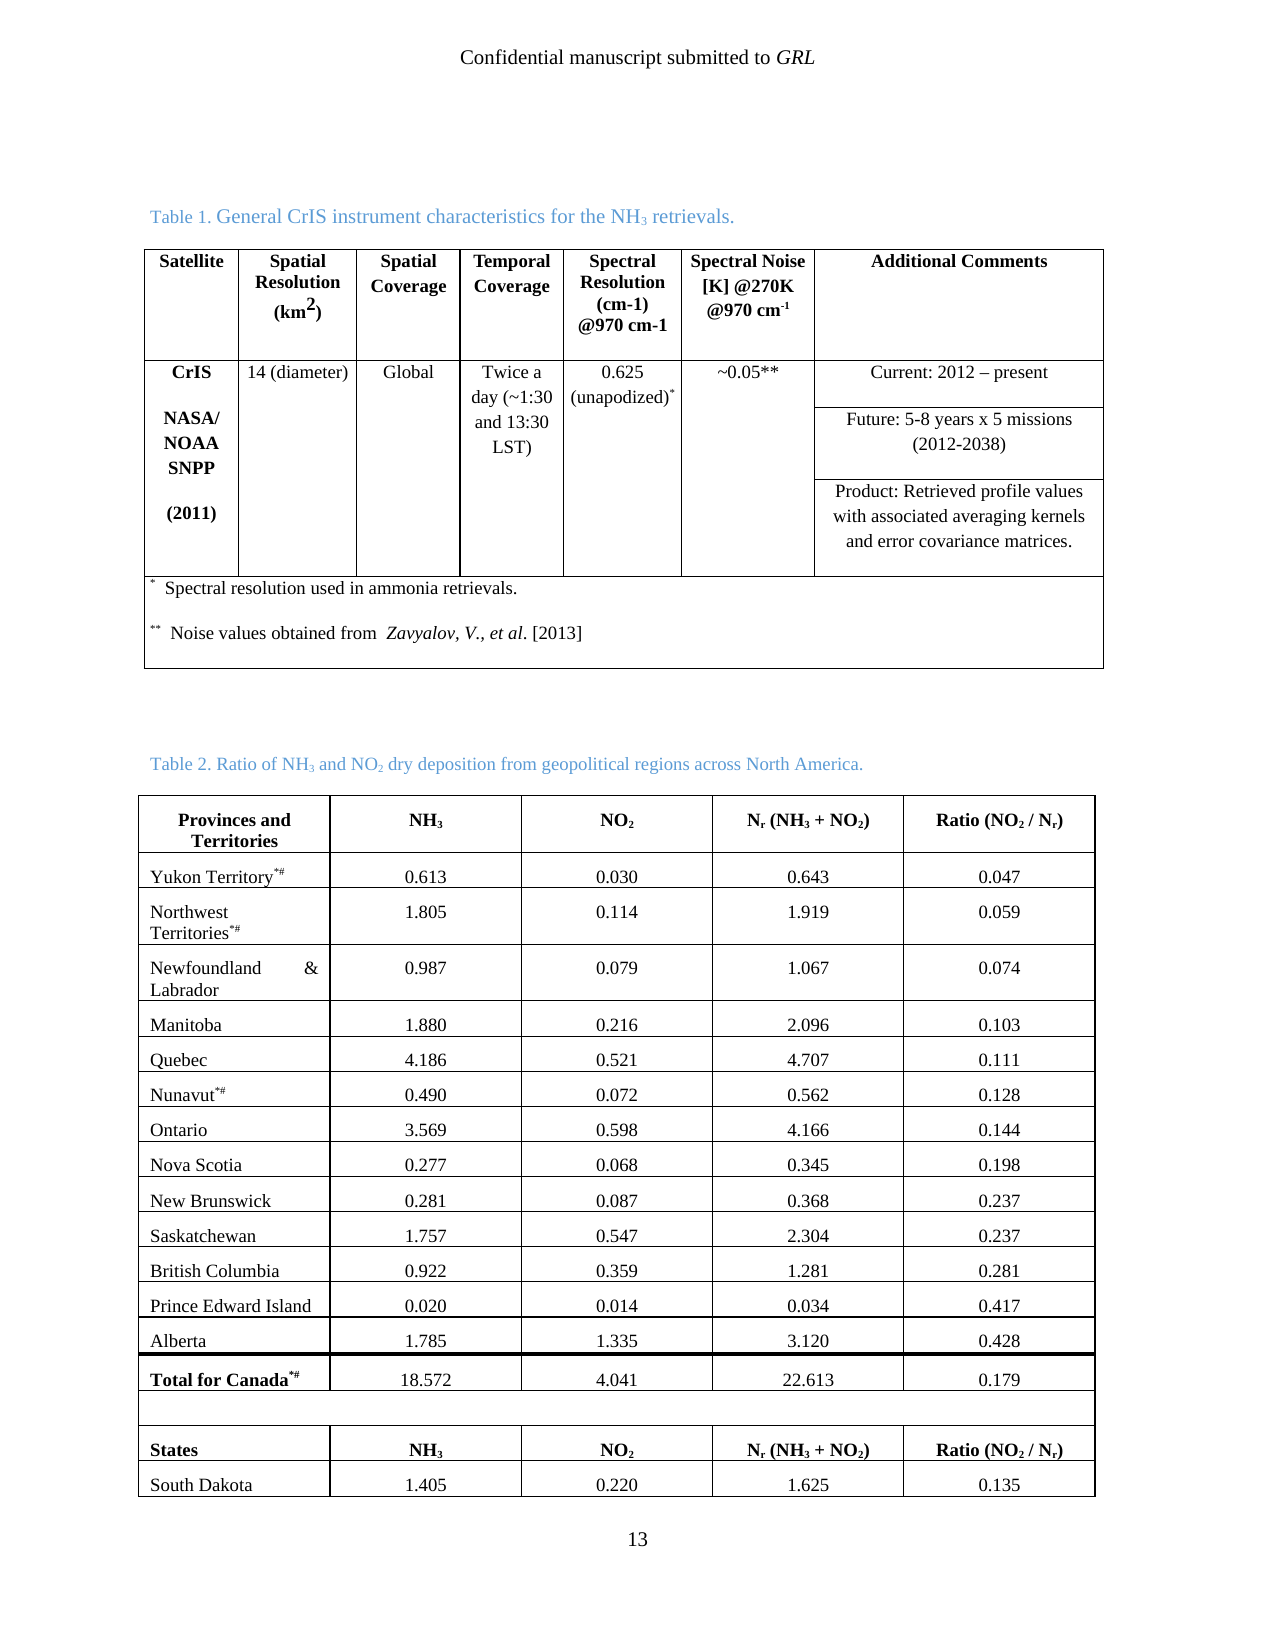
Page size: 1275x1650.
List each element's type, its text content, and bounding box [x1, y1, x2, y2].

table_cell Current: 2012 – present [815, 361, 1103, 407]
table_cell Newfoundland & Labrador [139, 945, 329, 1000]
table_header Ratio (NO2 / Nr) [904, 796, 1094, 852]
table_cell 4.041 [522, 1356, 712, 1390]
table_cell 22.613 [713, 1356, 903, 1390]
table_cell 0.417 [904, 1282, 1094, 1316]
table_cell 0.087 [522, 1177, 712, 1211]
table_cell 0.922 [331, 1247, 521, 1281]
table_cell 0.281 [331, 1177, 521, 1211]
table_cell NH3 [331, 1426, 521, 1460]
table_cell Alberta [139, 1318, 329, 1351]
table_cell [139, 1391, 1094, 1425]
table_cell 1.067 [713, 945, 903, 1000]
table_header Provinces and Territories [139, 796, 329, 852]
table_header NH3 [331, 796, 521, 852]
table_cell 0.079 [522, 945, 712, 1000]
table_cell New Brunswick [139, 1177, 329, 1211]
table_cell 0.114 [522, 888, 712, 944]
table_cell 0.135 [904, 1461, 1094, 1496]
table_cell 0.020 [331, 1282, 521, 1316]
table_cell 18.572 [331, 1356, 521, 1390]
table_cell CrIS NASA/ NOAA SNPP (2011) [145, 361, 238, 576]
table_cell 1.757 [331, 1212, 521, 1246]
table_cell Future: 5-8 years x 5 missions (2012-2038) [815, 408, 1103, 479]
table_cell Yukon Territory*# [139, 853, 329, 887]
table_cell 4.707 [713, 1037, 903, 1071]
table_cell 4.186 [331, 1037, 521, 1071]
table_cell States [139, 1426, 329, 1460]
table_cell 0.216 [522, 1001, 712, 1036]
table_cell 0.128 [904, 1072, 1094, 1106]
table_cell Nunavut*# [139, 1072, 329, 1106]
table_cell Total for Canada*# [139, 1356, 329, 1390]
table_cell 2.096 [713, 1001, 903, 1036]
table_cell 3.569 [331, 1107, 521, 1141]
table_header Spatial Resolution (km2) [239, 250, 356, 360]
table_cell Global [357, 361, 459, 576]
table_cell 0.179 [904, 1356, 1094, 1390]
table_header NO2 [522, 796, 712, 852]
table_cell 0.281 [904, 1247, 1094, 1281]
table_cell British Columbia [139, 1247, 329, 1281]
table_cell 0.277 [331, 1142, 521, 1176]
table_cell 0.220 [522, 1461, 712, 1496]
table_cell Saskatchewan [139, 1212, 329, 1246]
table_cell 2.304 [713, 1212, 903, 1246]
table_cell NO2 [522, 1426, 712, 1460]
table_cell Northwest Territories*# [139, 888, 329, 944]
table_cell 0.625 (unapodized)* [564, 361, 681, 576]
table_cell * Spectral resolution used in ammonia retrievals. ** Noise values obtained from Zavyalov, V., et al. [2013] [145, 577, 1103, 668]
table_cell 0.490 [331, 1072, 521, 1106]
table_cell 0.237 [904, 1212, 1094, 1246]
table_header Additional Comments [815, 250, 1103, 360]
table_cell ~0.05** [682, 361, 814, 576]
table_cell 0.103 [904, 1001, 1094, 1036]
table_cell Twice a day (~1:30 and 13:30 LST) [461, 361, 563, 576]
table_cell Nova Scotia [139, 1142, 329, 1176]
table_cell 0.562 [713, 1072, 903, 1106]
table_cell 0.547 [522, 1212, 712, 1246]
table_header Temporal Coverage [461, 250, 563, 360]
table_cell 4.166 [713, 1107, 903, 1141]
table_header Satellite [145, 250, 238, 360]
table_cell 1.625 [713, 1461, 903, 1496]
table_cell 1.805 [331, 888, 521, 944]
table_cell 1.281 [713, 1247, 903, 1281]
table_cell 0.428 [904, 1318, 1094, 1351]
table_cell 0.047 [904, 853, 1094, 887]
table_cell 0.613 [331, 853, 521, 887]
table_cell 0.144 [904, 1107, 1094, 1141]
table_cell 0.521 [522, 1037, 712, 1071]
text Table 2. Ratio of NH3 and NO2 dry deposition from geopolitical regions across North America. [150, 753, 1125, 774]
table_cell 0.034 [713, 1282, 903, 1316]
table_cell Ratio (NO2 / Nr) [904, 1426, 1094, 1460]
table_cell 0.368 [713, 1177, 903, 1211]
table_cell South Dakota [139, 1461, 329, 1496]
table_cell 0.359 [522, 1247, 712, 1281]
text Table 1. General CrIS instrument characteristics for the NH3 retrievals. [150, 204, 1125, 228]
table_cell Ontario [139, 1107, 329, 1141]
table_cell 0.643 [713, 853, 903, 887]
table_cell 0.345 [713, 1142, 903, 1176]
table_cell 0.014 [522, 1282, 712, 1316]
table_cell Product: Retrieved profile values with associated averaging kernels and error covariance matrices. [815, 480, 1103, 576]
table_cell 1.919 [713, 888, 903, 944]
table_cell 1.405 [331, 1461, 521, 1496]
table_cell 0.598 [522, 1107, 712, 1141]
table_cell 0.111 [904, 1037, 1094, 1071]
table_cell 1.785 [331, 1318, 521, 1351]
table_cell Prince Edward Island [139, 1282, 329, 1316]
table_header Nr (NH3 + NO2) [713, 796, 903, 852]
table_cell 0.987 [331, 945, 521, 1000]
table_cell 14 (diameter) [239, 361, 356, 576]
table_cell Quebec [139, 1037, 329, 1071]
table_cell 0.072 [522, 1072, 712, 1106]
table_header Spectral Resolution (cm-1) @970 cm-1 [564, 250, 681, 360]
table_cell 0.237 [904, 1177, 1094, 1211]
table_header Spatial Coverage [357, 250, 459, 360]
table_cell 0.059 [904, 888, 1094, 944]
table_cell 0.198 [904, 1142, 1094, 1176]
table_header Spectral Noise [K] @270K @970 cm-1 [682, 250, 814, 360]
table_cell Nr (NH3 + NO2) [713, 1426, 903, 1460]
table_cell 1.335 [522, 1318, 712, 1351]
table_cell 0.068 [522, 1142, 712, 1176]
table_cell Manitoba [139, 1001, 329, 1036]
table_cell 1.880 [331, 1001, 521, 1036]
table_cell 0.074 [904, 945, 1094, 1000]
table_cell 0.030 [522, 853, 712, 887]
table_cell 3.120 [713, 1318, 903, 1351]
